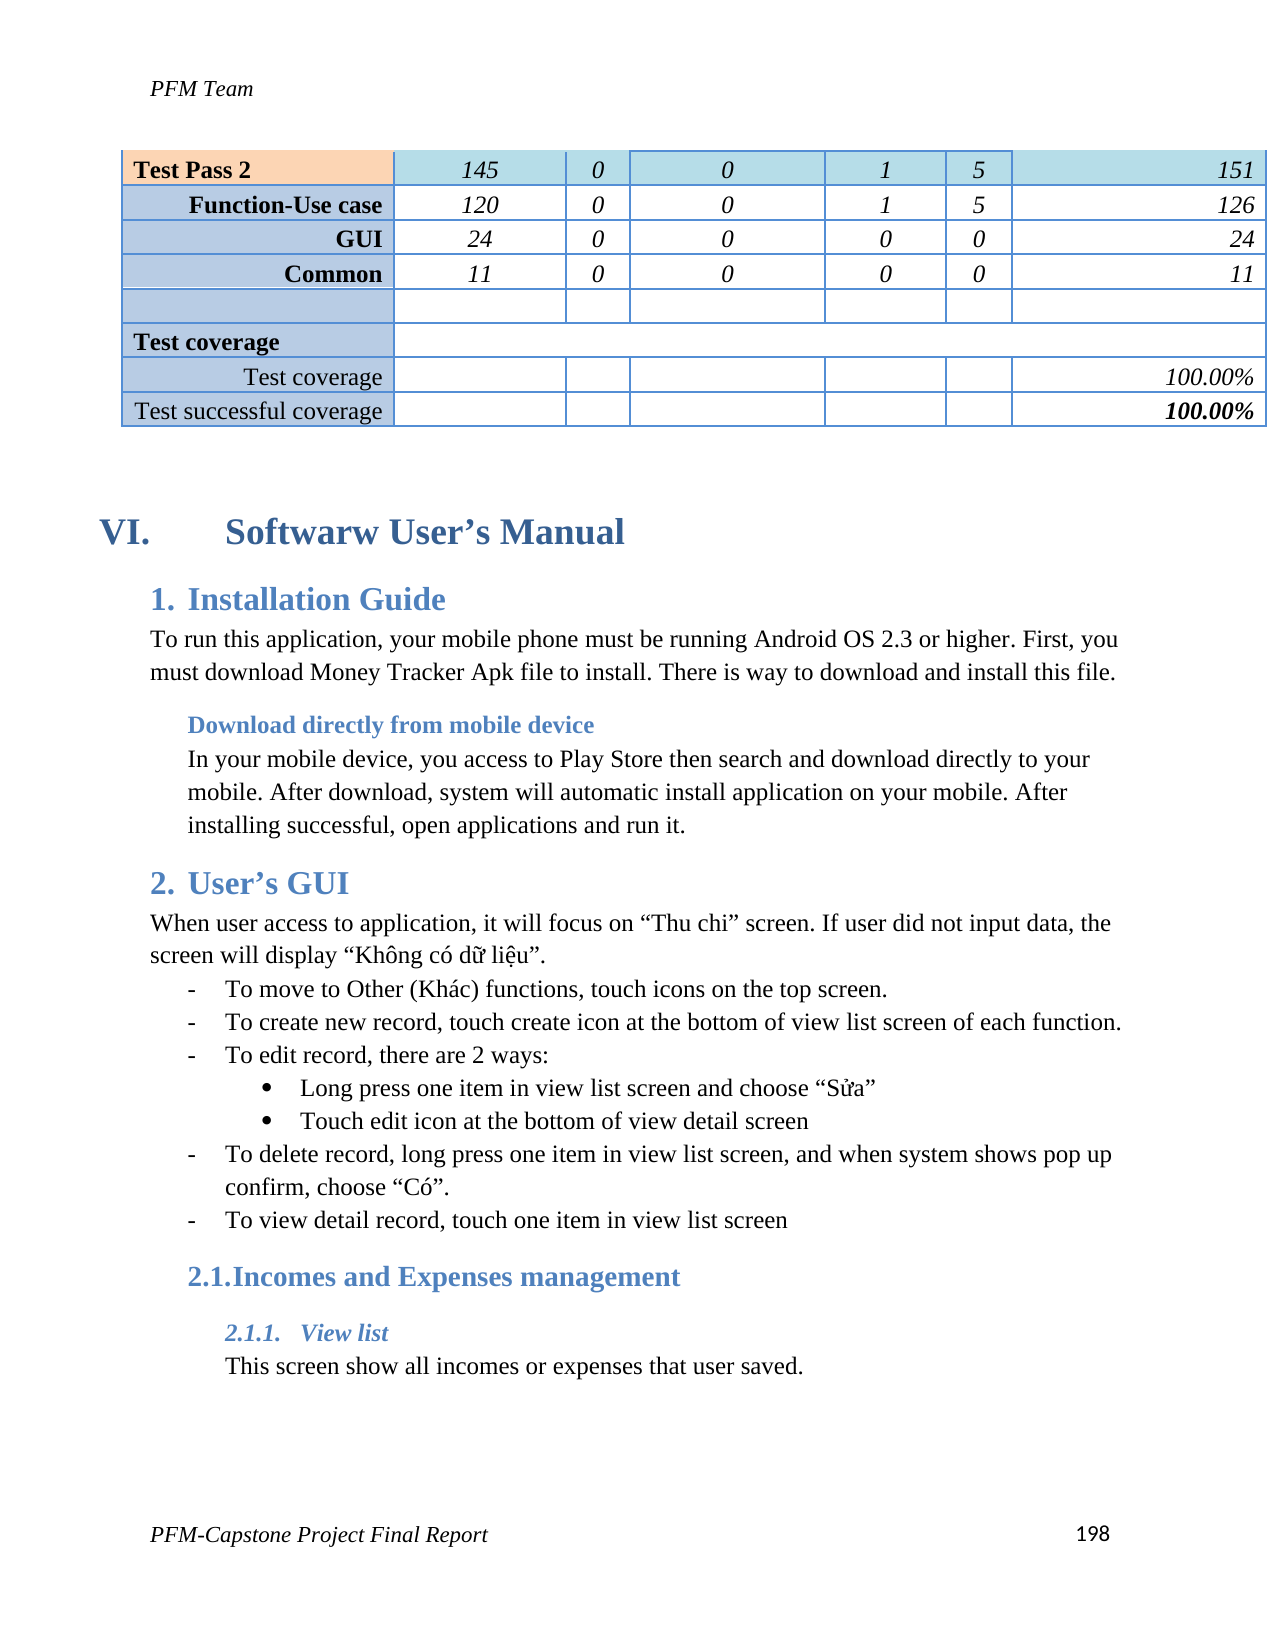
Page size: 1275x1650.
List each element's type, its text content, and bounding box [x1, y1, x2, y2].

list Touch edit icon at the bottom of view detail screen [262, 1106, 1125, 1134]
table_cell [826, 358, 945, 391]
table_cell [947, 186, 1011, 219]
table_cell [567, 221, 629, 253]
list To delete record, long press one item in view list screen, and when system shows pop up confirm, choose “Có”. [187, 1139, 1125, 1201]
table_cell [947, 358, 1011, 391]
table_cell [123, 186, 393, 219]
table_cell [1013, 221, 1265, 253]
list To view detail record, touch one item in view list screen [187, 1205, 1125, 1233]
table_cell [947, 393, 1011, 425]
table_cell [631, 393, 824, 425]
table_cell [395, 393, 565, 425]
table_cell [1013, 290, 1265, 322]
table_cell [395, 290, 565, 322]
list To create new record, touch create icon at the bottom of view list screen of each function. [187, 1007, 1125, 1035]
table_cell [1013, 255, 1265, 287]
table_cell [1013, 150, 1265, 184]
text To run this application, your mobile phone must be running Android OS 2.3 or higher. First, you must download Money Tracker Apk file to install. There is way to download and install this file. [150, 624, 1125, 686]
list To move to Other (Khác) functions, touch icons on the top screen. [187, 974, 1125, 1002]
list In your mobile device, you access to Play Store then search and download directly to your mobile. After download, system will automatic install application on your mobile. After installing successful, open applications and run it. [187, 744, 1125, 838]
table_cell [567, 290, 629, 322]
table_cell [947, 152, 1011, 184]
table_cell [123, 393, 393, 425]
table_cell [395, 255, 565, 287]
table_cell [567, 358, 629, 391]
subtitle Download directly from mobile device [150, 711, 1125, 739]
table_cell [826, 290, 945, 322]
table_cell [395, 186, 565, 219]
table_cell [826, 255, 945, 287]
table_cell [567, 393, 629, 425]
text When user access to application, it will focus on “Thu chi” screen. If user did not input data, the screen will display “Không có dữ liệu”. [150, 908, 1125, 969]
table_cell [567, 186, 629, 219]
list To edit record, there are 2 ways: [187, 1040, 1125, 1068]
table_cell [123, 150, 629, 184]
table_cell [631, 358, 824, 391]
subtitle View list [225, 1318, 1125, 1347]
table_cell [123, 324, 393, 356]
list Long press one item in view list screen and choose “Sửa” [262, 1073, 1125, 1101]
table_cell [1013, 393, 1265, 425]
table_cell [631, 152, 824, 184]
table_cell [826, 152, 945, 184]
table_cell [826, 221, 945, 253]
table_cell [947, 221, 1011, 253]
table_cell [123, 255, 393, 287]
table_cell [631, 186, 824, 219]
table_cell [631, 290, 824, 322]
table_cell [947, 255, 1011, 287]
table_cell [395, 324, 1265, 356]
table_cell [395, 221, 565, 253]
subtitle User’s GUI [150, 863, 1125, 902]
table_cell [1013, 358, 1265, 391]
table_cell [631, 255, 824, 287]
subtitle Softwarw User’s Manual [150, 509, 1125, 552]
subtitle Installation Guide [150, 580, 1125, 618]
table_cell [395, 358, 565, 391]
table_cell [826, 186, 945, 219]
subtitle Incomes and Expenses management [187, 1259, 1125, 1292]
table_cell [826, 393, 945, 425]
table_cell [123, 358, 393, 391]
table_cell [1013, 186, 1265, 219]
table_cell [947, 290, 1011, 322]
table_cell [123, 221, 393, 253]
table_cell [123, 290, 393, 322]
list This screen show all incomes or expenses that user saved. [187, 1351, 1125, 1380]
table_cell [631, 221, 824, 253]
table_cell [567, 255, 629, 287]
